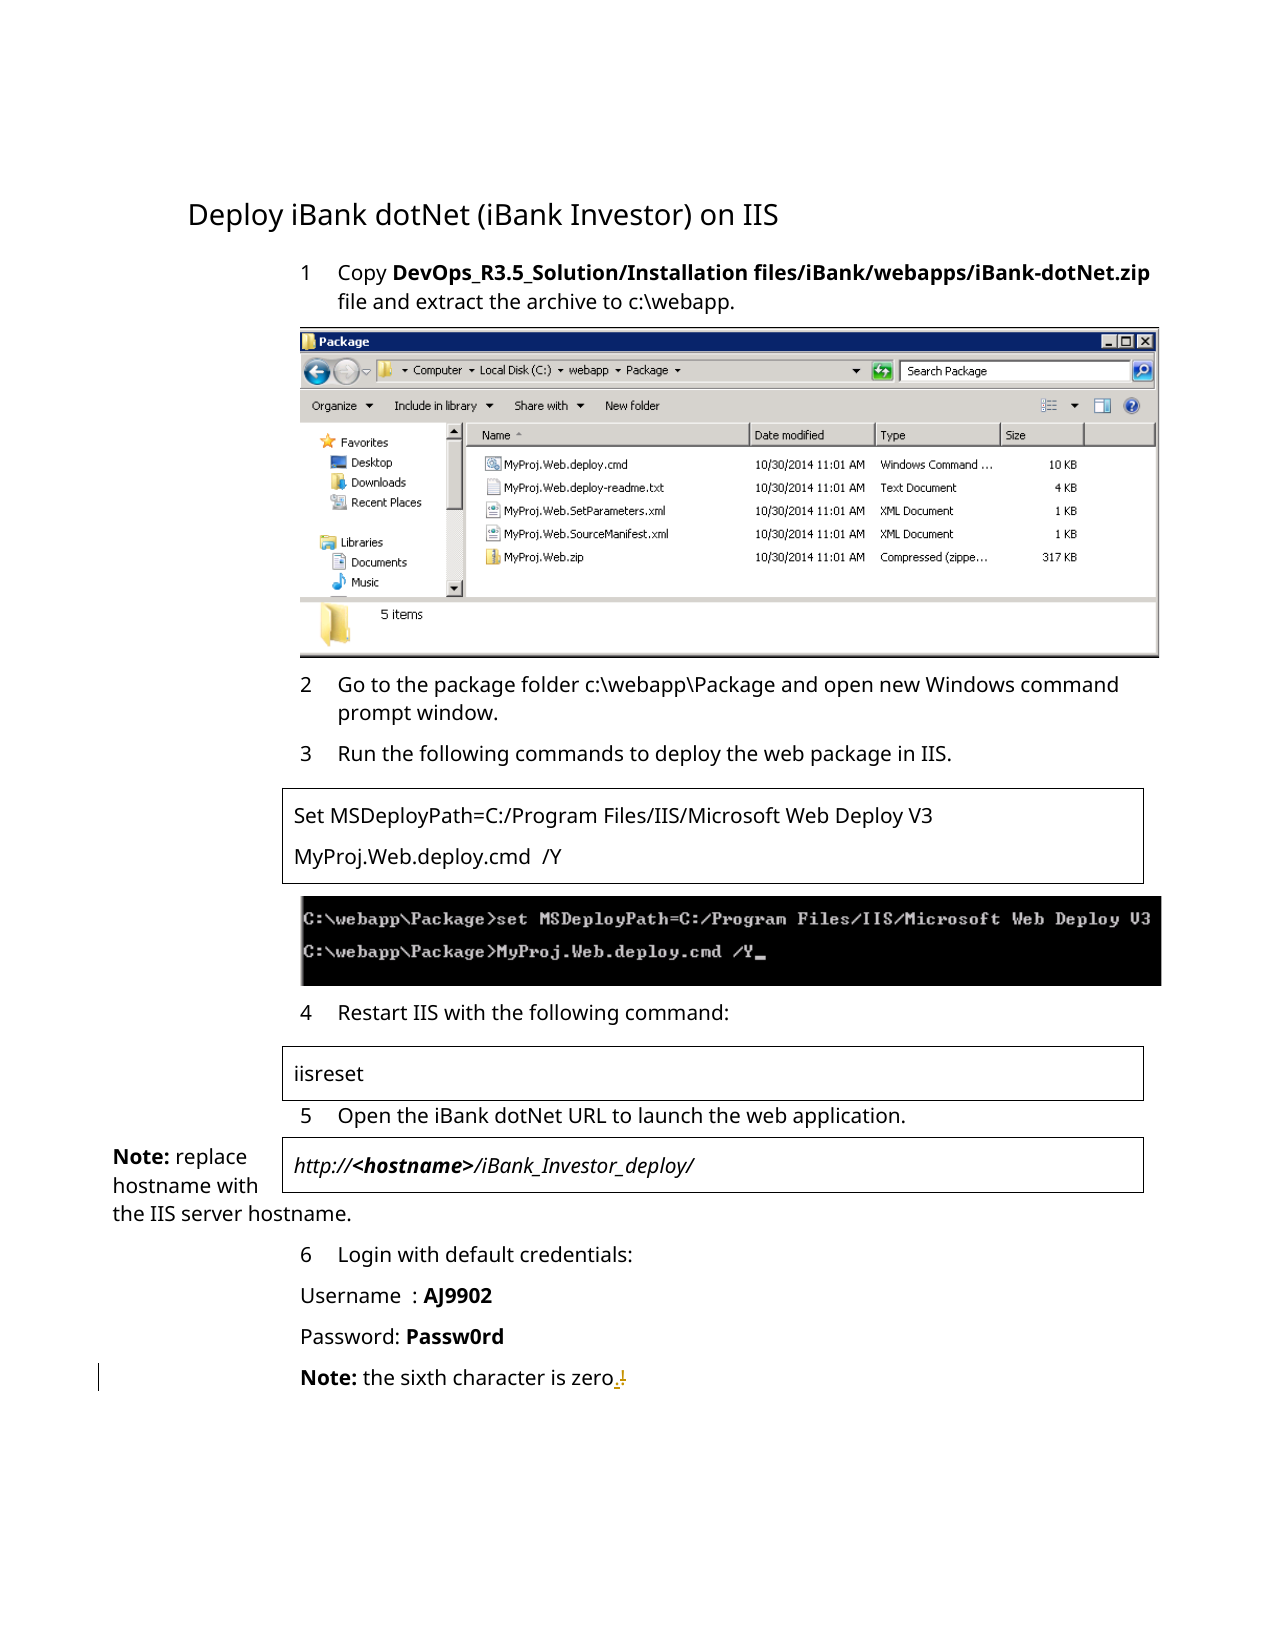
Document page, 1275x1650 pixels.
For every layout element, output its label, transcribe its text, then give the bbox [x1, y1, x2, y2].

picture [300, 327, 1160, 658]
list Open the iBank dotNet URL to launch the web application. [300, 1067, 1162, 1130]
text Username : AJ9902 [300, 1281, 1162, 1309]
list Restart IIS with the following command: [300, 998, 1162, 1026]
text Note: the sixth character is zero [300, 1363, 1162, 1391]
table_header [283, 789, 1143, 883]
list Login with default credentials: [300, 1240, 1162, 1269]
list Copy DevOps_R3.5_Solution/Installation files/iBank/webapps/iBank-dotNet.zip file and extract the archive to c:\webapp. [300, 258, 1162, 315]
list Note: replace hostname with the IIS server hostname. [112, 1142, 1162, 1228]
list Go to the package folder c:\webapp\Package and open new Windows command prompt window. [300, 670, 1162, 727]
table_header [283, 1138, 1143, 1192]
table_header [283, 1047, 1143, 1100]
list Run the following commands to deploy the web package in IIS. [300, 739, 1162, 768]
text Password: Passw0rd [300, 1322, 1162, 1351]
text Deploy iBank dotNet (iBank Investor) on IIS [187, 194, 1162, 233]
picture [300, 896, 1162, 986]
